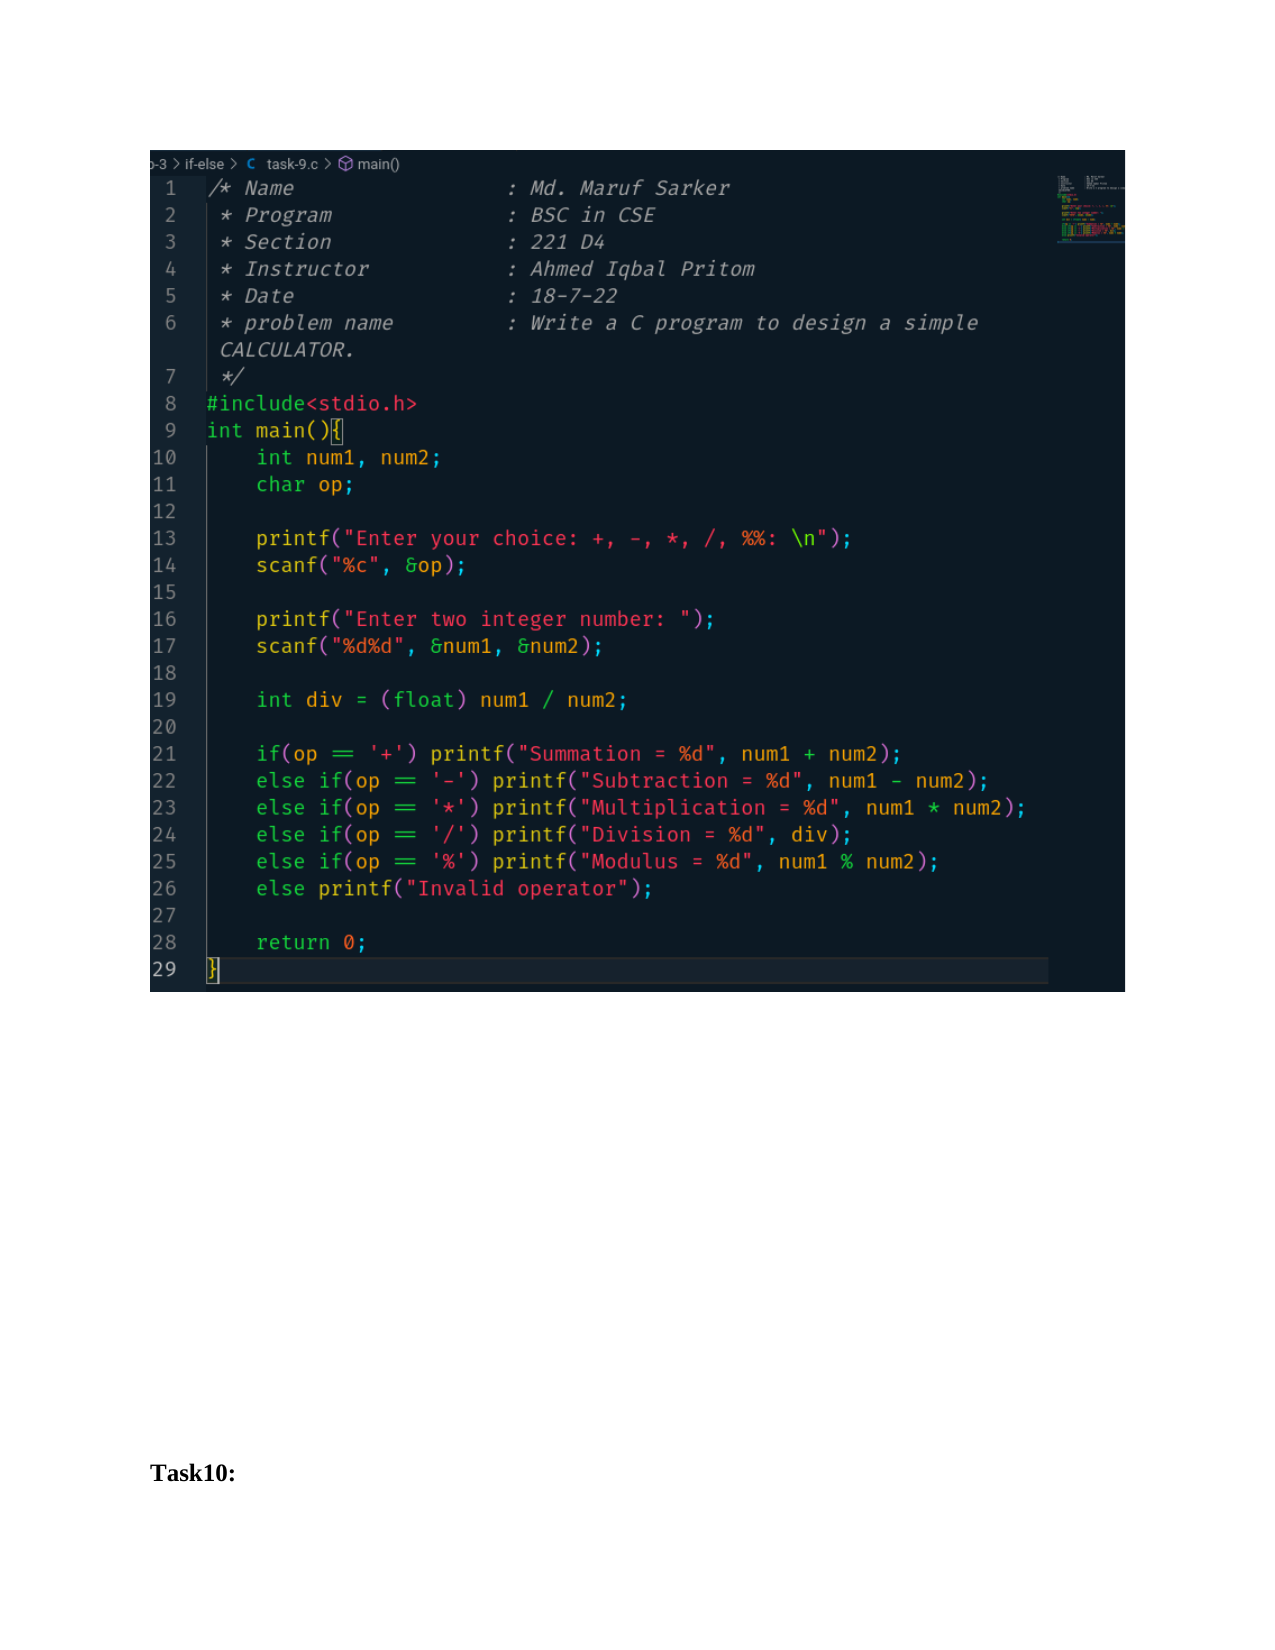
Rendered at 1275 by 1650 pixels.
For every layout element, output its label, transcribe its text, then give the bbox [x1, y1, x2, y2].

text Task10: [150, 1458, 1125, 1487]
picture [150, 150, 1125, 992]
